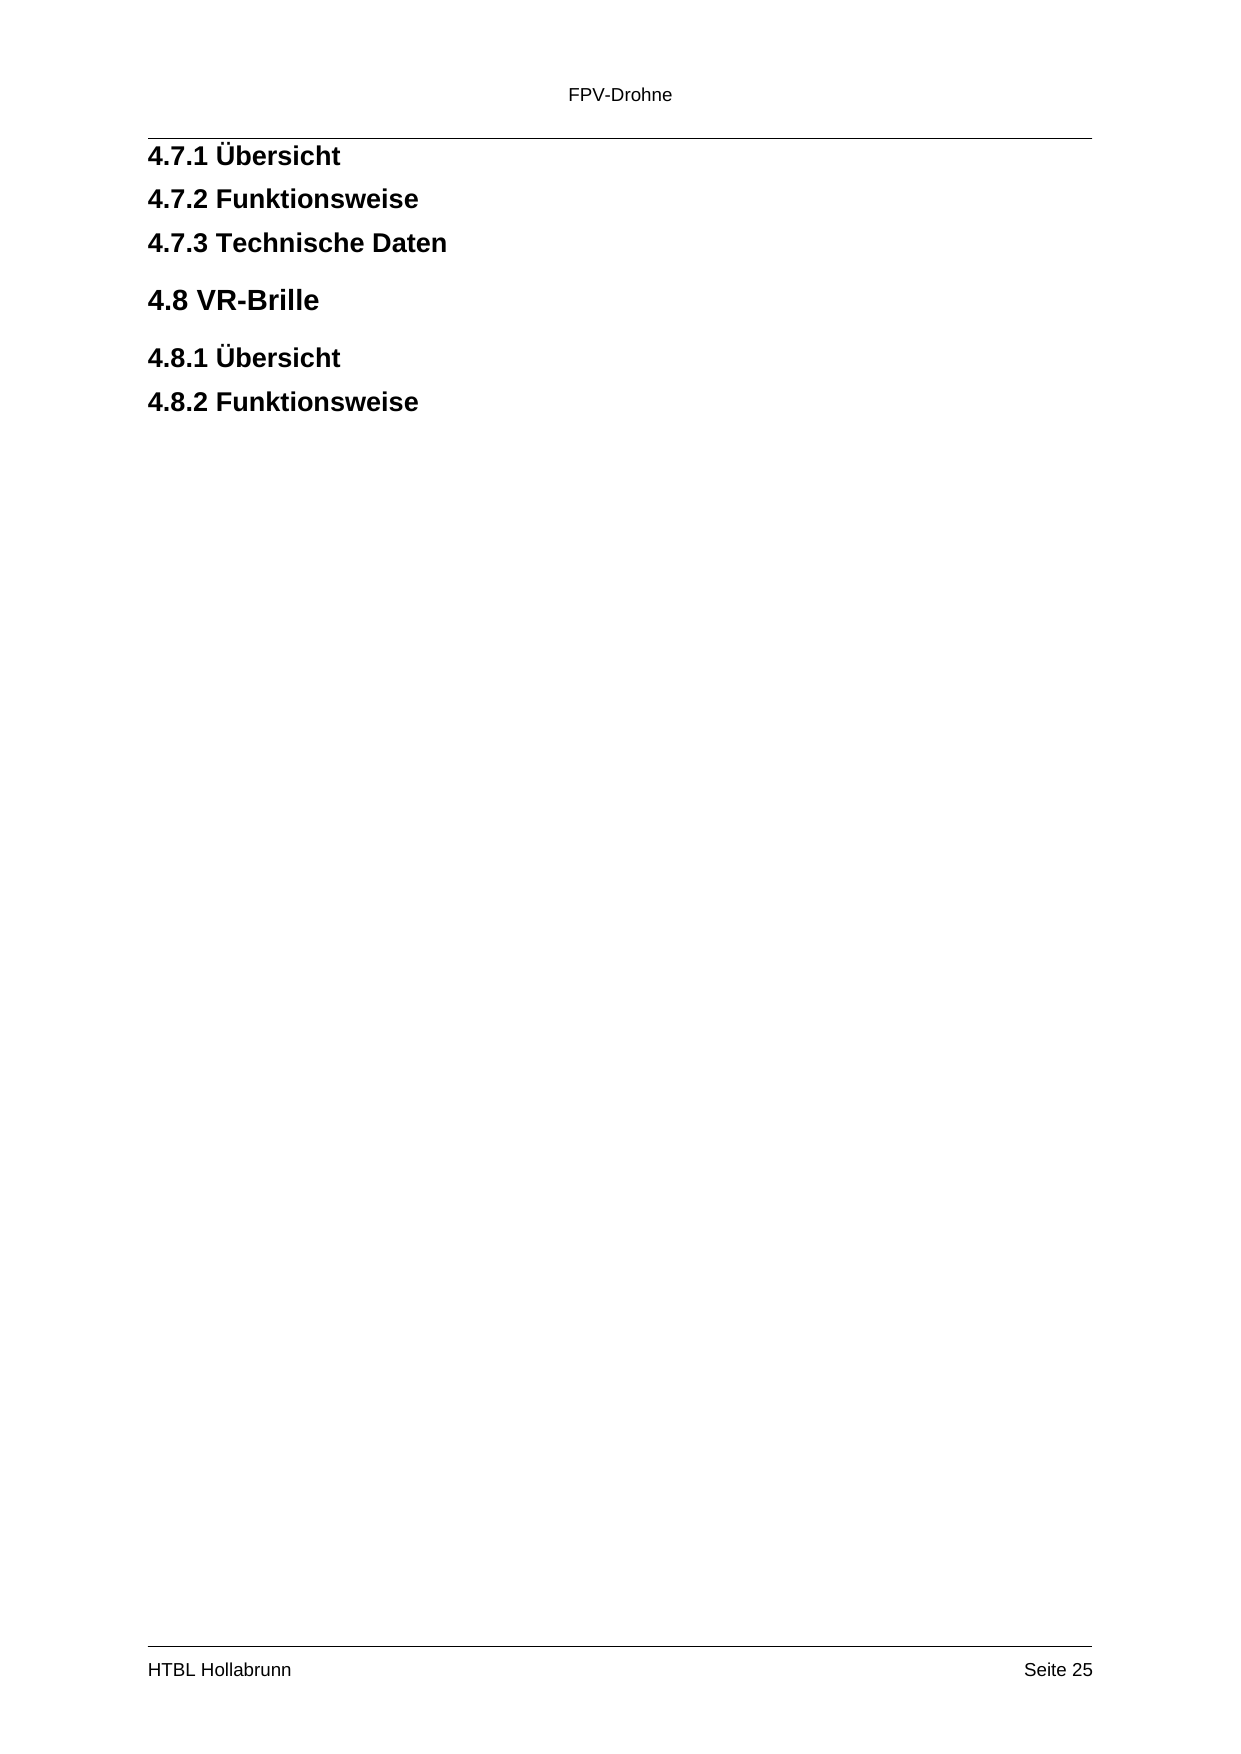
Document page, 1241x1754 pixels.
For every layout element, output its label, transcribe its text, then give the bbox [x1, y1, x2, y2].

subtitle VR-Brille [148, 283, 1092, 317]
subtitle Funktionsweise [148, 183, 1092, 214]
subtitle Übersicht [148, 139, 1092, 171]
subtitle Funktionsweise [148, 386, 1092, 417]
subtitle Übersicht [148, 342, 1092, 373]
subtitle Technische Daten [148, 227, 1092, 258]
